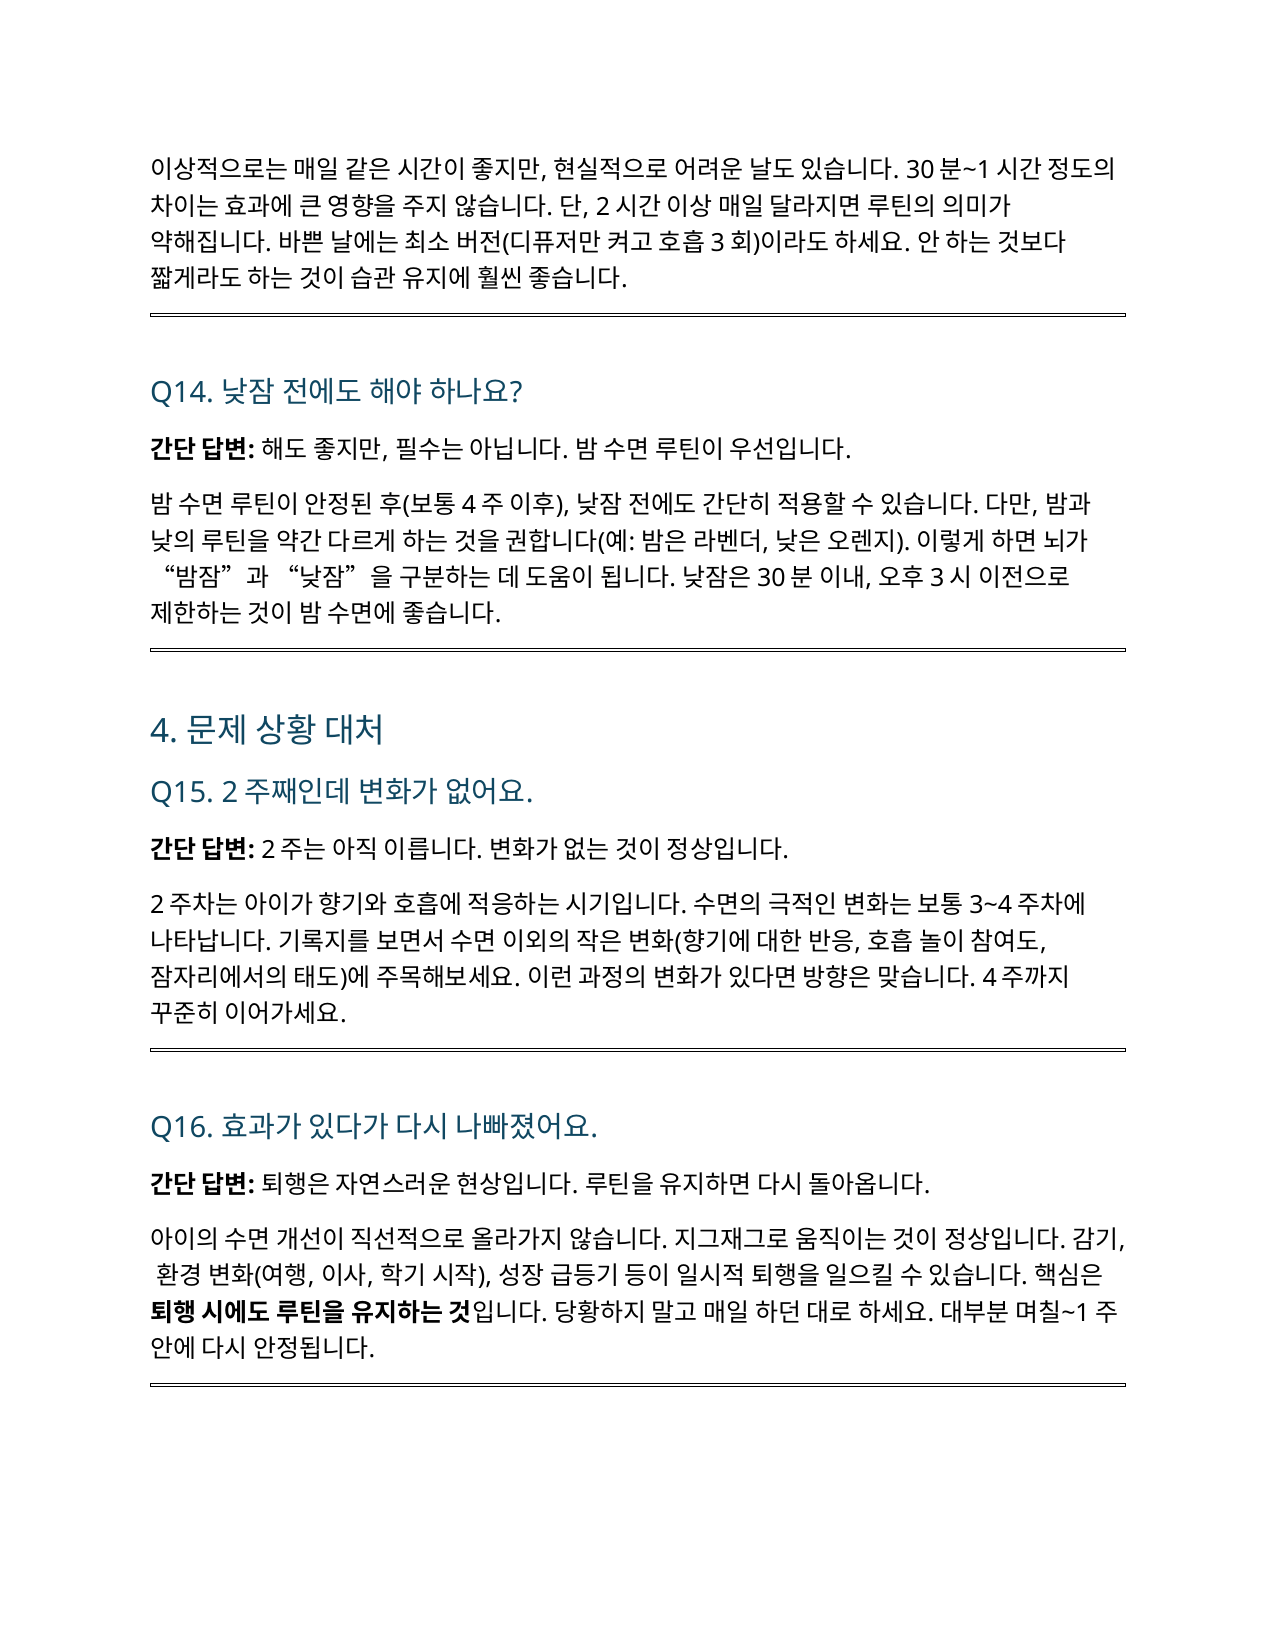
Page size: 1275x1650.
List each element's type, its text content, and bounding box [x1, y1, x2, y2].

subtitle Q15. 2주째인데 변화가 없어요. [150, 768, 1125, 811]
subtitle Q16. 효과가 있다가 다시 나빠졌어요. [150, 1103, 1125, 1146]
text 간단 답변: 2주는 아직 이릅니다. 변화가 없는 것이 정상입니다. [150, 830, 1125, 866]
text 밤 수면 루틴이 안정된 후(보통 4주 이후), 낮잠 전에도 간단히 적용할 수 있습니다. 다만, 밤과 낮의 루틴을 약간 다르게 하는 것을 권합니다(예: 밤은 라벤더, 낮은 오렌지). 이렇게 하면 뇌가 “밤잠”과 “낮잠”을 구분하는 데 도움이 됩니다. 낮잠은 30분 이내, 오후 3시 이전으로 제한하는 것이 밤 수면에 좋습니다. [150, 485, 1125, 630]
text 이상적으로는 매일 같은 시간이 좋지만, 현실적으로 어려운 날도 있습니다. 30분~1시간 정도의 차이는 효과에 큰 영향을 주지 않습니다. 단, 2시간 이상 매일 달라지면 루틴의 의미가 약해집니다. 바쁜 날에는 최소 버전(디퓨저만 켜고 호흡 3회)이라도 하세요. 안 하는 것보다 짧게라도 하는 것이 습관 유지에 훨씬 좋습니다. [150, 150, 1125, 295]
text 2주차는 아이가 향기와 호흡에 적응하는 시기입니다. 수면의 극적인 변화는 보통 3~4주차에 나타납니다. 기록지를 보면서 수면 이외의 작은 변화(향기에 대한 반응, 호흡 놀이 참여도, 잠자리에서의 태도)에 주목해보세요. 이런 과정의 변화가 있다면 방향은 맞습니다. 4주까지 꾸준히 이어가세요. [150, 885, 1125, 1030]
text 간단 답변: 퇴행은 자연스러운 현상입니다. 루틴을 유지하면 다시 돌아옵니다. [150, 1164, 1125, 1201]
subtitle Q14. 낮잠 전에도 해야 하나요? [150, 369, 1125, 411]
text 아이의 수면 개선이 직선적으로 올라가지 않습니다. 지그재그로 움직이는 것이 정상입니다. 감기, 환경 변화(여행, 이사, 학기 시작), 성장 급등기 등이 일시적 퇴행을 일으킬 수 있습니다. 핵심은 퇴행 시에도 루틴을 유지하는 것입니다. 당황하지 말고 매일 하던 대로 하세요. 대부분 며칠~1주 안에 다시 안정됩니다. [150, 1219, 1125, 1364]
text 간단 답변: 해도 좋지만, 필수는 아닙니다. 밤 수면 루틴이 우선입니다. [150, 430, 1125, 466]
subtitle 4. 문제 상황 대처 [150, 703, 1125, 752]
